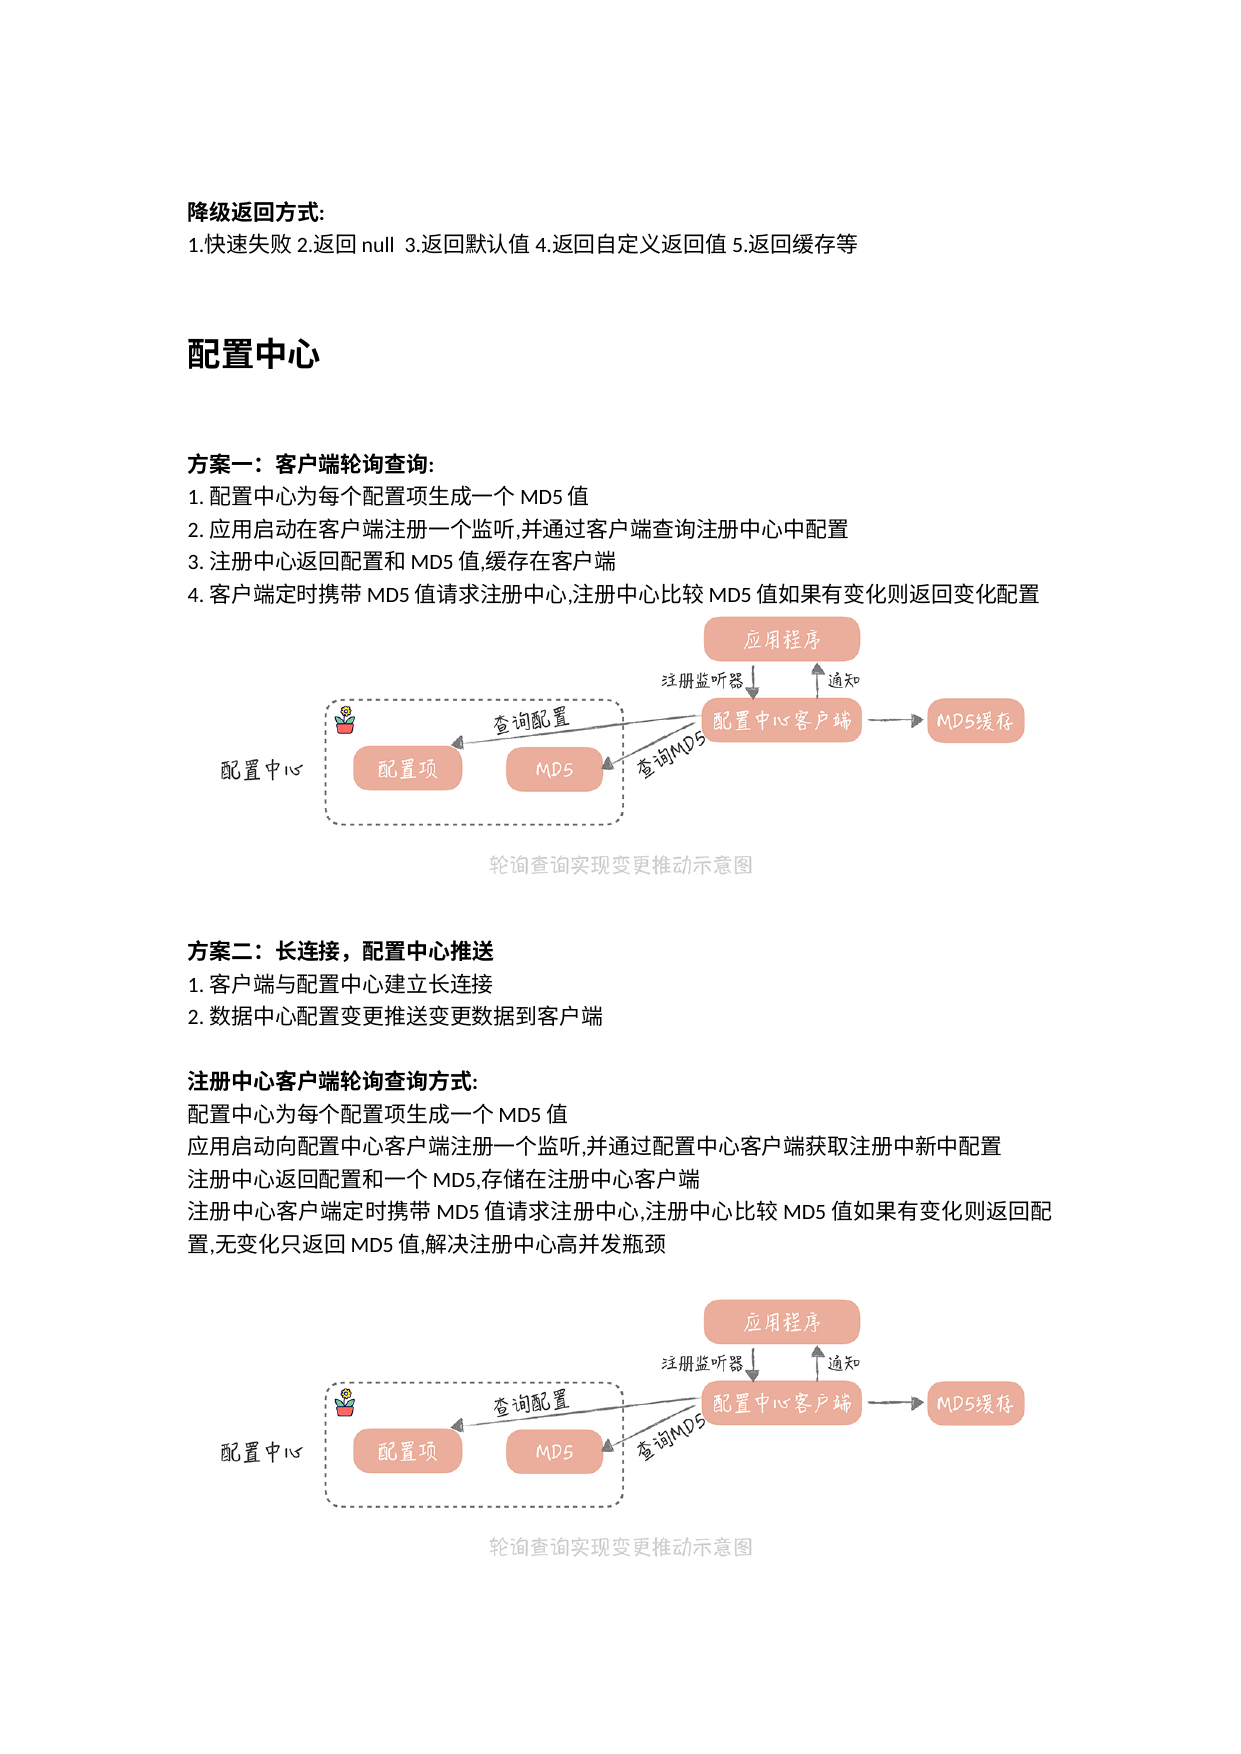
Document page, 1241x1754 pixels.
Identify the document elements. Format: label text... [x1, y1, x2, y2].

subtitle 配置中心 [187, 319, 1053, 384]
text 注册中心返回配置和一个MD5,存储在注册中心客户端 [187, 1161, 1053, 1194]
picture [187, 1291, 1053, 1561]
text 注册中心客户端定时携带MD5值请求注册中心,注册中心比较MD5值如果有变化则返回配置,无变化只返回MD5值,解决注册中心高并发瓶颈 [187, 1194, 1053, 1259]
picture [187, 608, 1053, 879]
text 2. 应用启动在客户端注册一个监听,并通过客户端查询注册中心中配置 [187, 511, 1053, 544]
text 1.快速失败 2.返回null 3.返回默认值 4.返回自定义返回值 5.返回缓存等 [187, 227, 1053, 259]
text 配置中心为每个配置项生成一个MD5值 [187, 1096, 1053, 1129]
text 降级返回方式: [187, 194, 1053, 227]
text 方案一：客户端轮询查询: [187, 446, 1053, 479]
text 注册中心客户端轮询查询方式: [187, 1064, 1053, 1096]
text 3. 注册中心返回配置和MD5值,缓存在客户端 [187, 544, 1053, 576]
list 客户端与配置中心建立长连接 [187, 966, 1053, 999]
text 1. 配置中心为每个配置项生成一个MD5值 [187, 479, 1053, 511]
text 应用启动向配置中心客户端注册一个监听,并通过配置中心客户端获取注册中新中配置 [187, 1129, 1053, 1161]
text 方案二：长连接，配置中心推送 [187, 934, 1053, 966]
text 4. 客户端定时携带MD5值请求注册中心,注册中心比较MD5值如果有变化则返回变化配置 [187, 576, 1053, 608]
list 数据中心配置变更推送变更数据到客户端 [187, 999, 1053, 1031]
